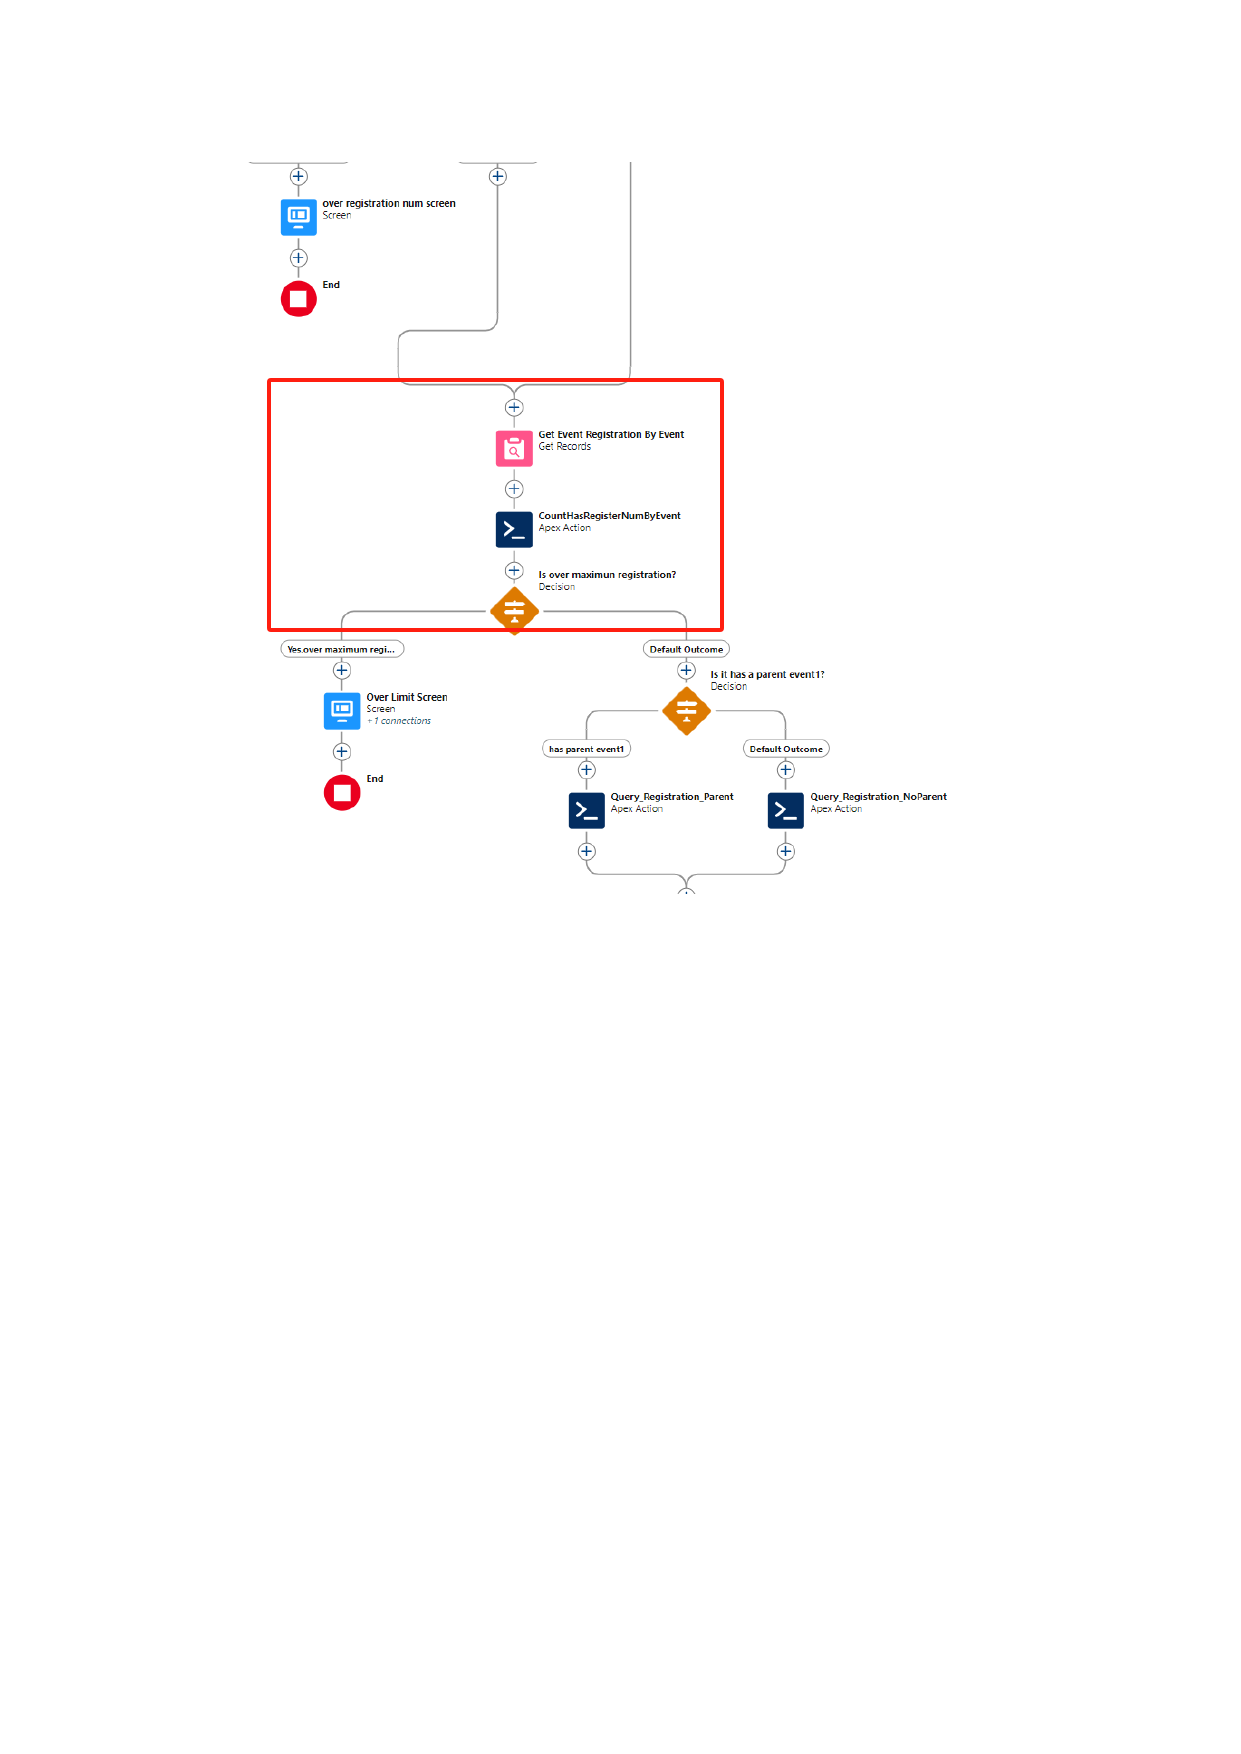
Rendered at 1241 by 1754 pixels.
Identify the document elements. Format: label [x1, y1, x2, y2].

picture [187, 162, 1053, 894]
